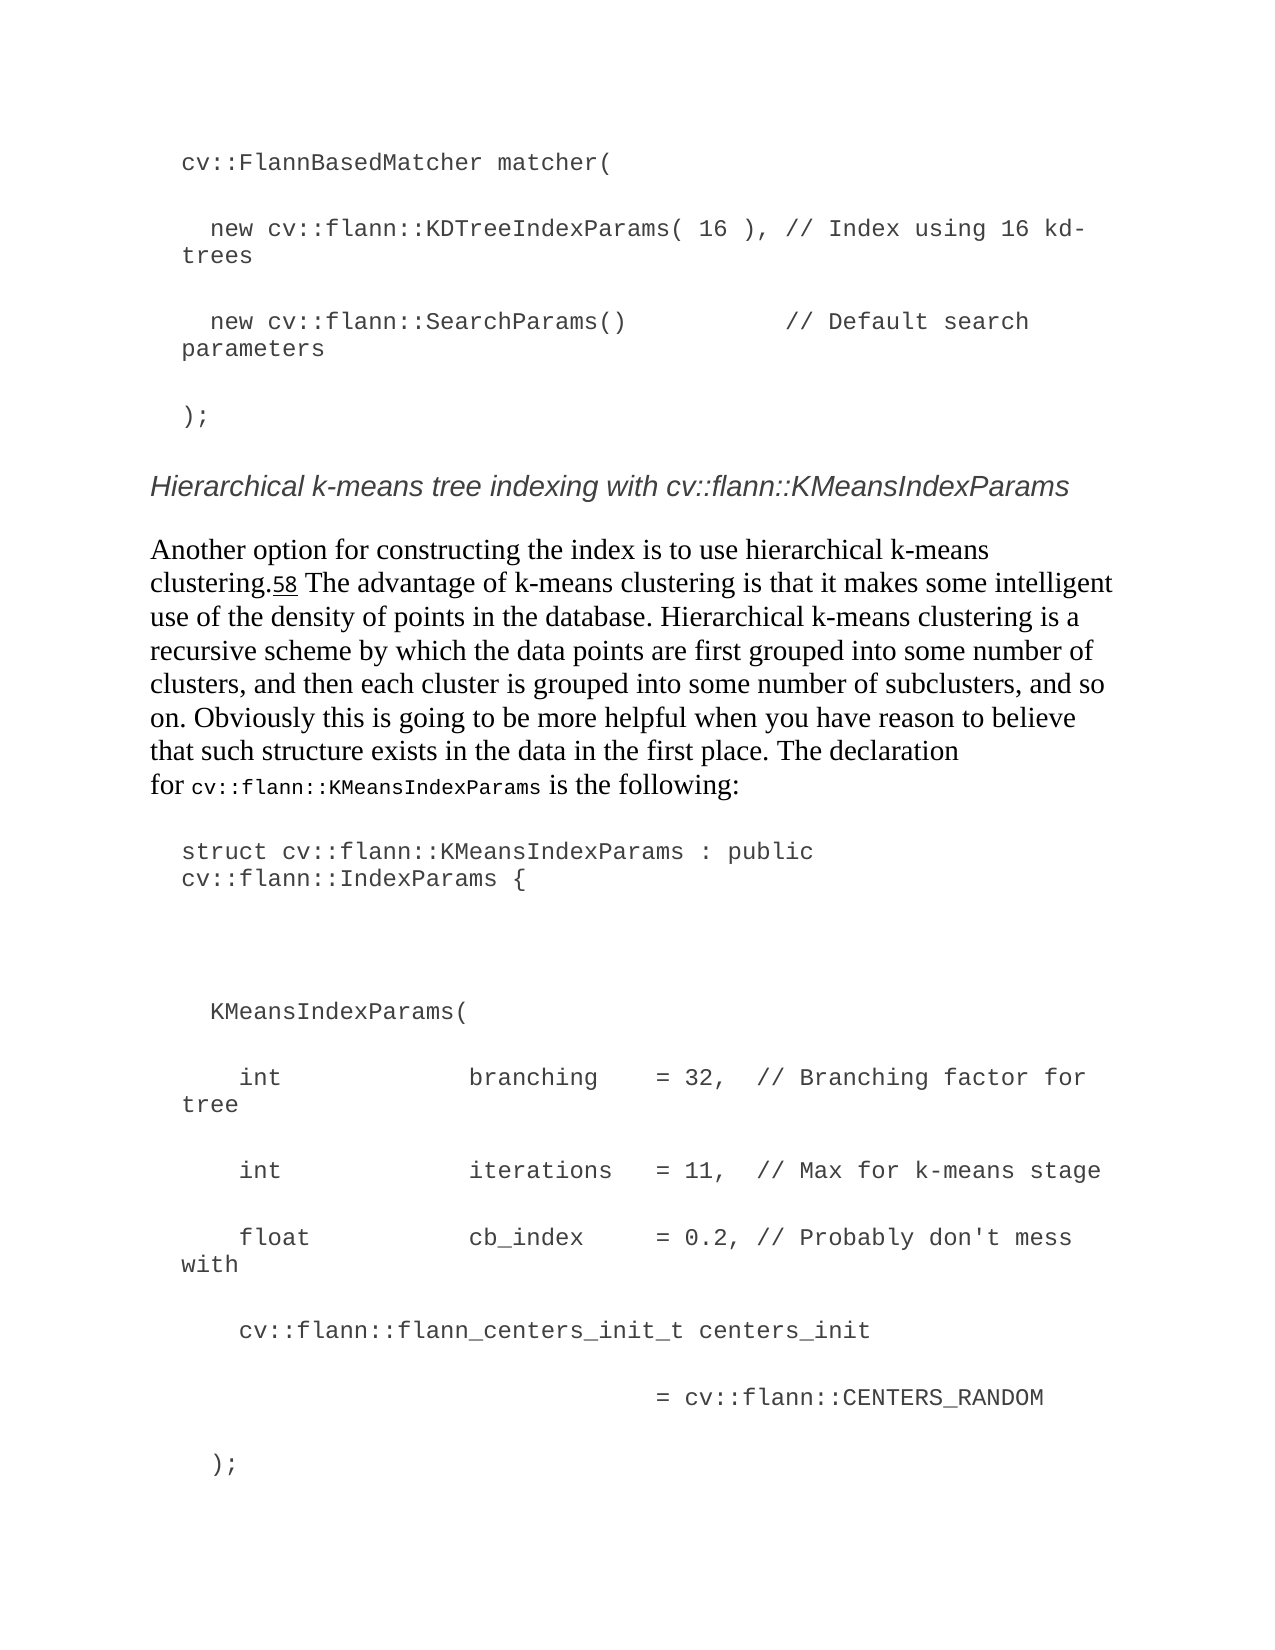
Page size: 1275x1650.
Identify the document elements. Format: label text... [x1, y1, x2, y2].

text new cv::flann::KDTreeIndexParams( 16 ), // Index using 16 kd-trees [181, 216, 1125, 271]
text new cv::flann::SearchParams() // Default search parameters [181, 310, 1125, 364]
text cv::flann::flann_centers_init_t centers_init [181, 1319, 1125, 1346]
text cv::FlannBasedMatcher matcher( [181, 150, 1125, 177]
text KMeansIndexParams( [181, 999, 1125, 1026]
text Hierarchical k-means tree indexing with cv::flann::KMeansIndexParams [150, 469, 1125, 503]
text float cb_index = 0.2, // Probably don't mess with [181, 1225, 1125, 1279]
text Another option for constructing the index is to use hierarchical k-means clustering.58 The advantage of k-means clustering is that it makes some intelligent use of the density of points in the database. Hierarchical k-means clustering is a recursive scheme by which the data points are first grouped into some number of clusters, and then each cluster is grouped into some number of subclusters, and so on. Obviously this is going to be more helpful when you have reason to believe that such structure exists in the data in the first place. The declaration for cv::flann::KMeansIndexParams is the following: [150, 532, 1125, 801]
text = cv::flann::CENTERS_RANDOM [181, 1385, 1125, 1412]
text ); [181, 1451, 1125, 1478]
text int branching = 32, // Branching factor for tree [181, 1066, 1125, 1120]
text ); [181, 403, 1125, 430]
text struct cv::flann::KMeansIndexParams : public cv::flann::IndexParams { [181, 839, 1125, 894]
text int iterations = 11, // Max for k-means stage [181, 1159, 1125, 1186]
